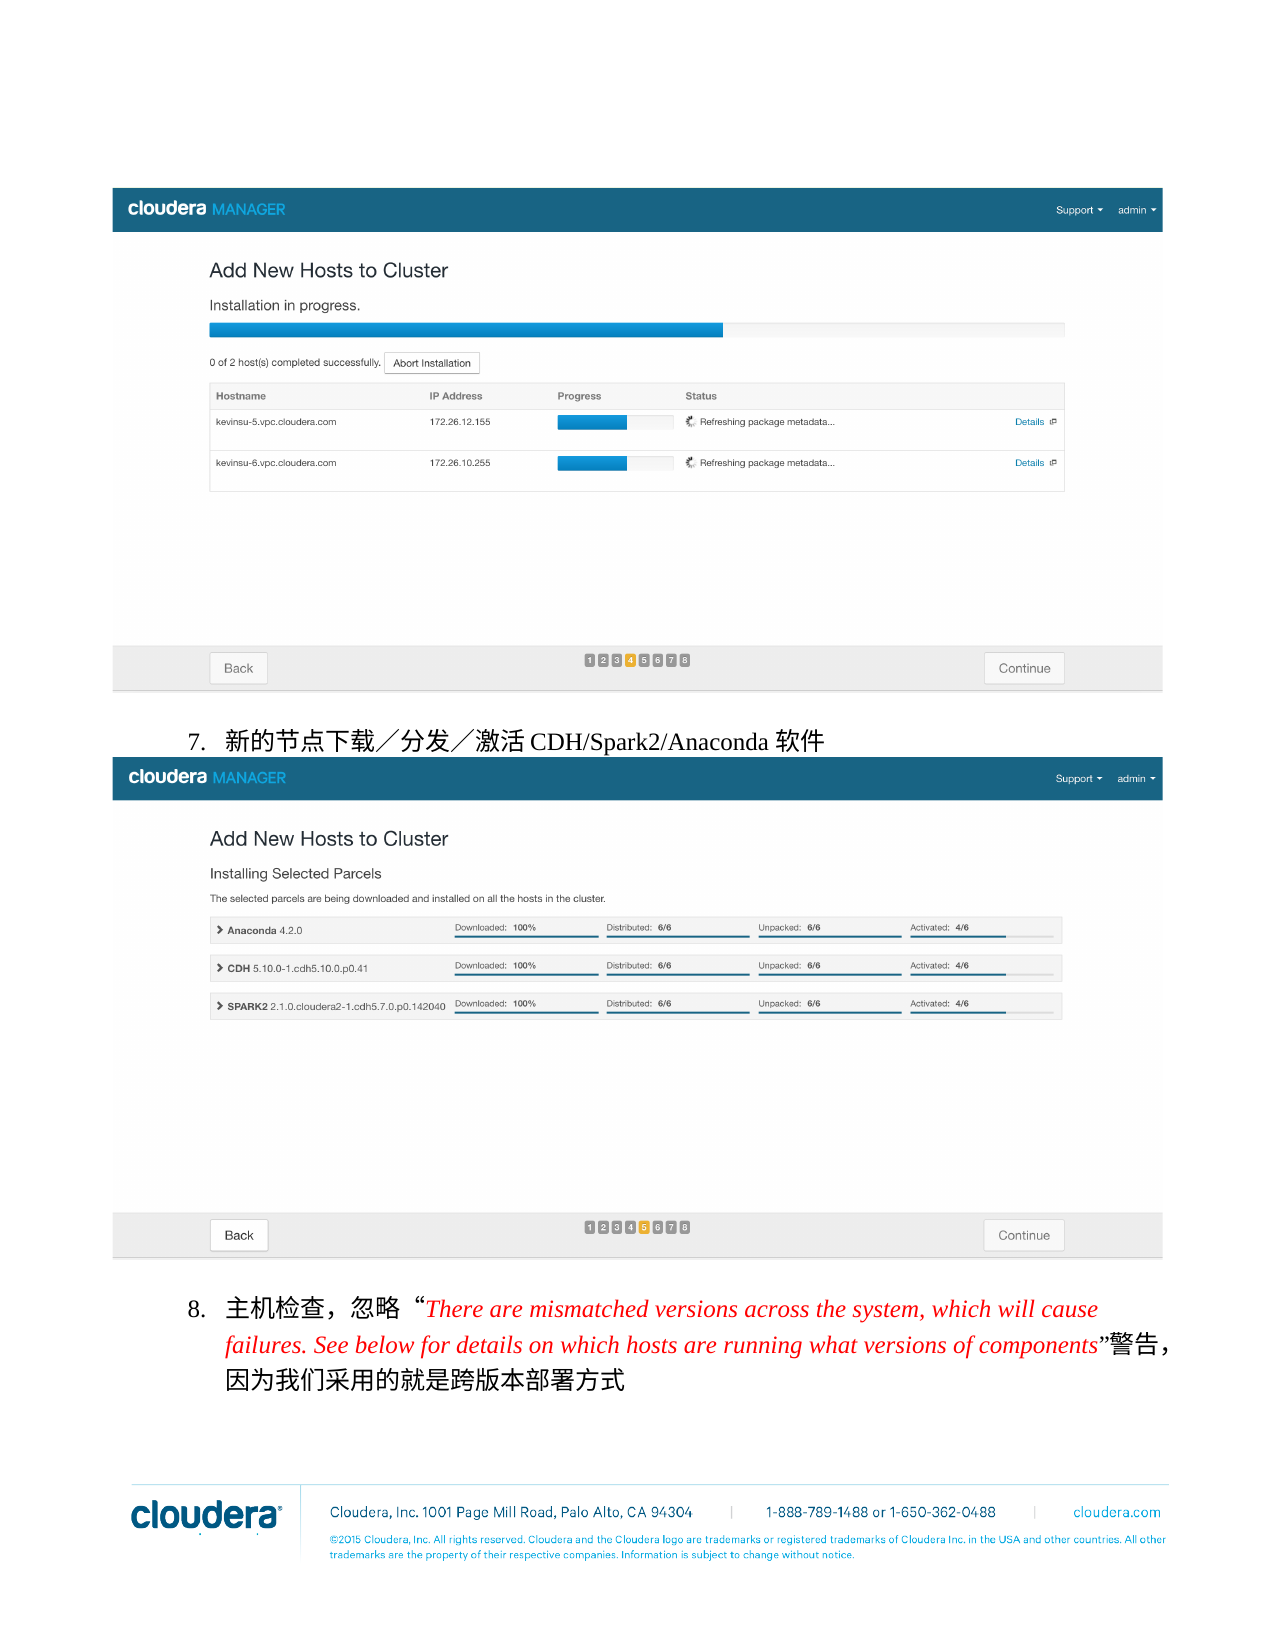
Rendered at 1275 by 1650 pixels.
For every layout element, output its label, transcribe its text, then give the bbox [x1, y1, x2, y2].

picture [112, 757, 1163, 1260]
picture [112, 187, 1163, 693]
list 主机检查，忽略“There are mismatched versions across the system, which will cause failures. See below for details on which hosts are running what versions of components”警告，因为我们采用的就是跨版本部署方式 [187, 1288, 1162, 1397]
picture [131, 1483, 1169, 1568]
list 新的节点下载／分发／激活CDH/Spark2/Anaconda 软件 [187, 721, 1162, 757]
